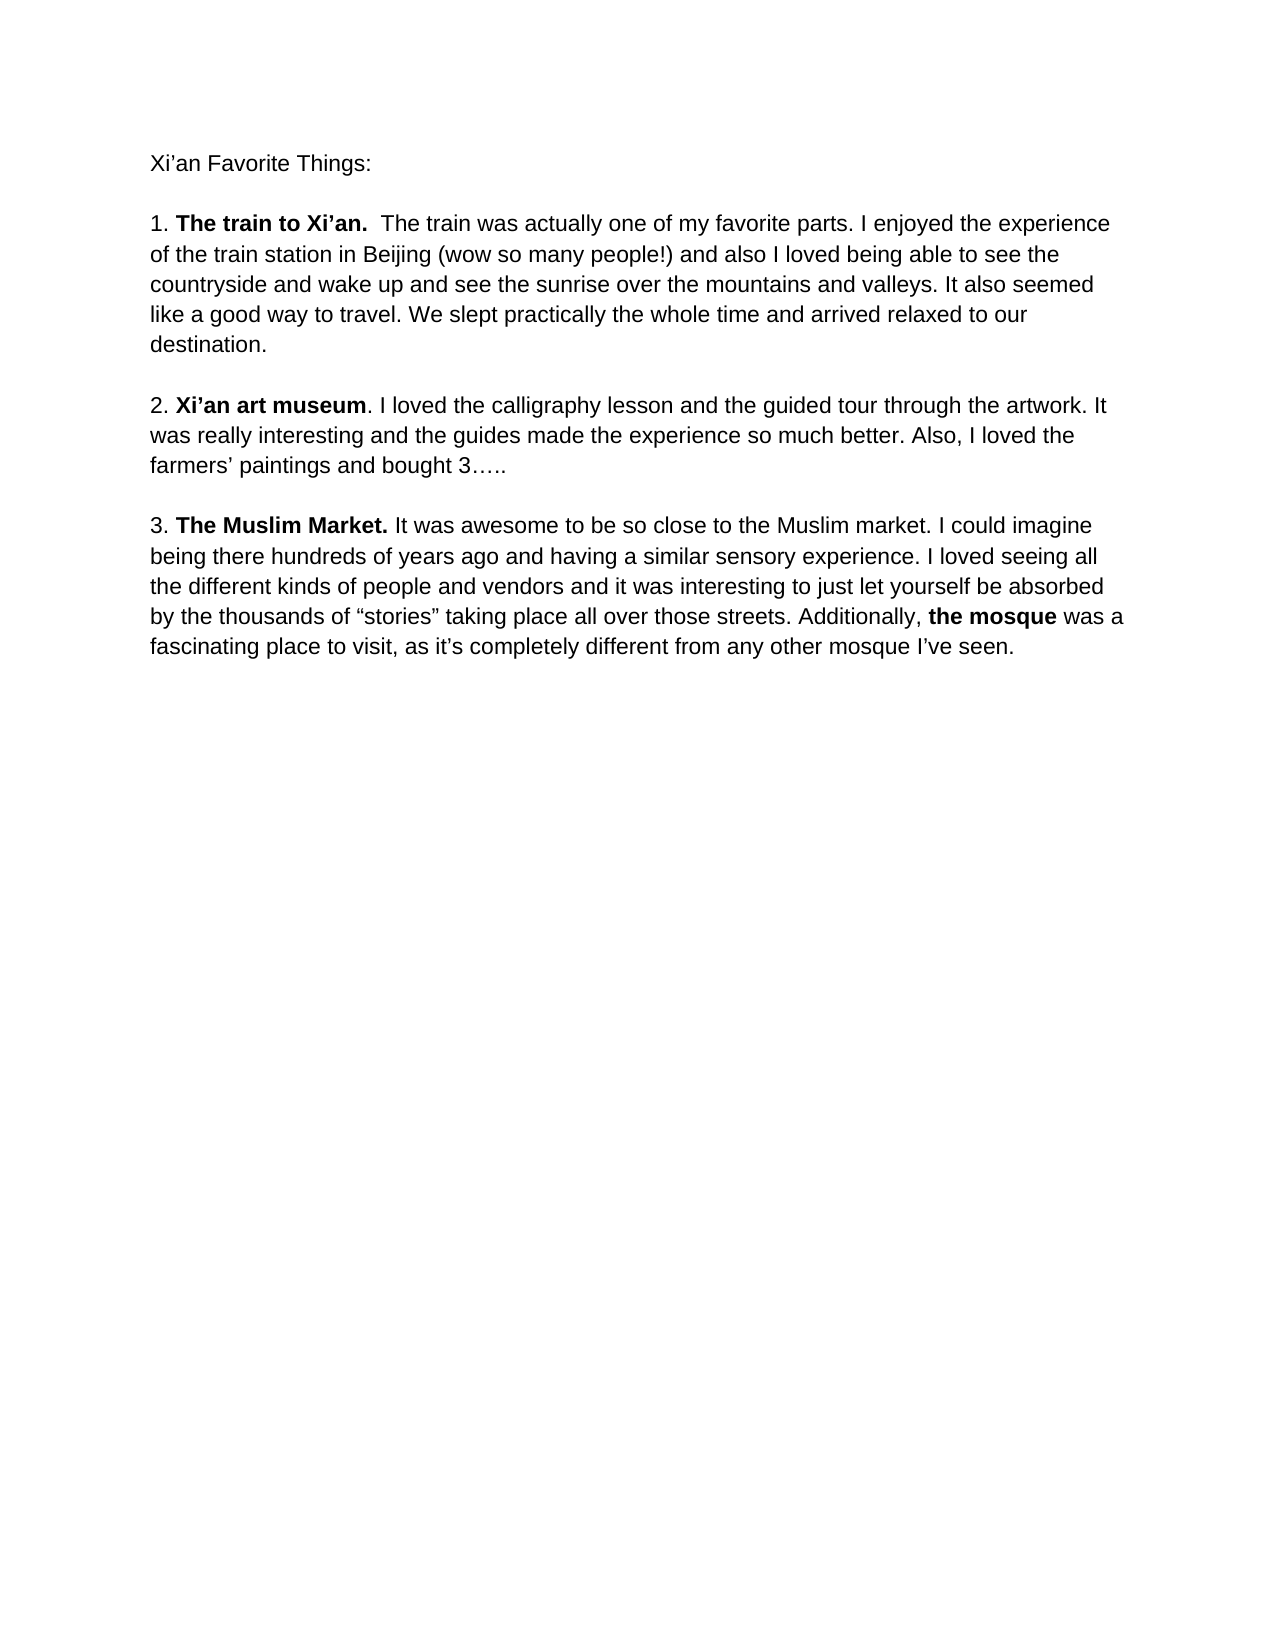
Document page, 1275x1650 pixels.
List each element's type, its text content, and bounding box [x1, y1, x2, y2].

text 1. The train to Xi’an. The train was actually one of my favorite parts. I enjoyed the experience of the train station in Beijing (wow so many people!) and also I loved being able to see the countryside and wake up and see the sunrise over the mountains and valleys. It also seemed like a good way to travel. We slept practically the whole time and arrived relaxed to our destination. [150, 210, 1125, 358]
text 3. The Muslim Market. It was awesome to be so close to the Muslim market. I could imagine being there hundreds of years ago and having a similar sensory experience. I loved seeing all the different kinds of people and vendors and it was interesting to just let yourself be absorbed by the thousands of “stories” taking place all over those streets. Additionally, the mosque was a fascinating place to visit, as it’s completely different from any other mosque I’ve seen. [150, 512, 1125, 660]
text 2. Xi’an art museum. I loved the calligraphy lesson and the guided tour through the artwork. It was really interesting and the guides made the experience so much better. Also, I loved the farmers’ paintings and bought 3….. [150, 392, 1125, 478]
text Xi’an Favorite Things: [150, 150, 1125, 176]
